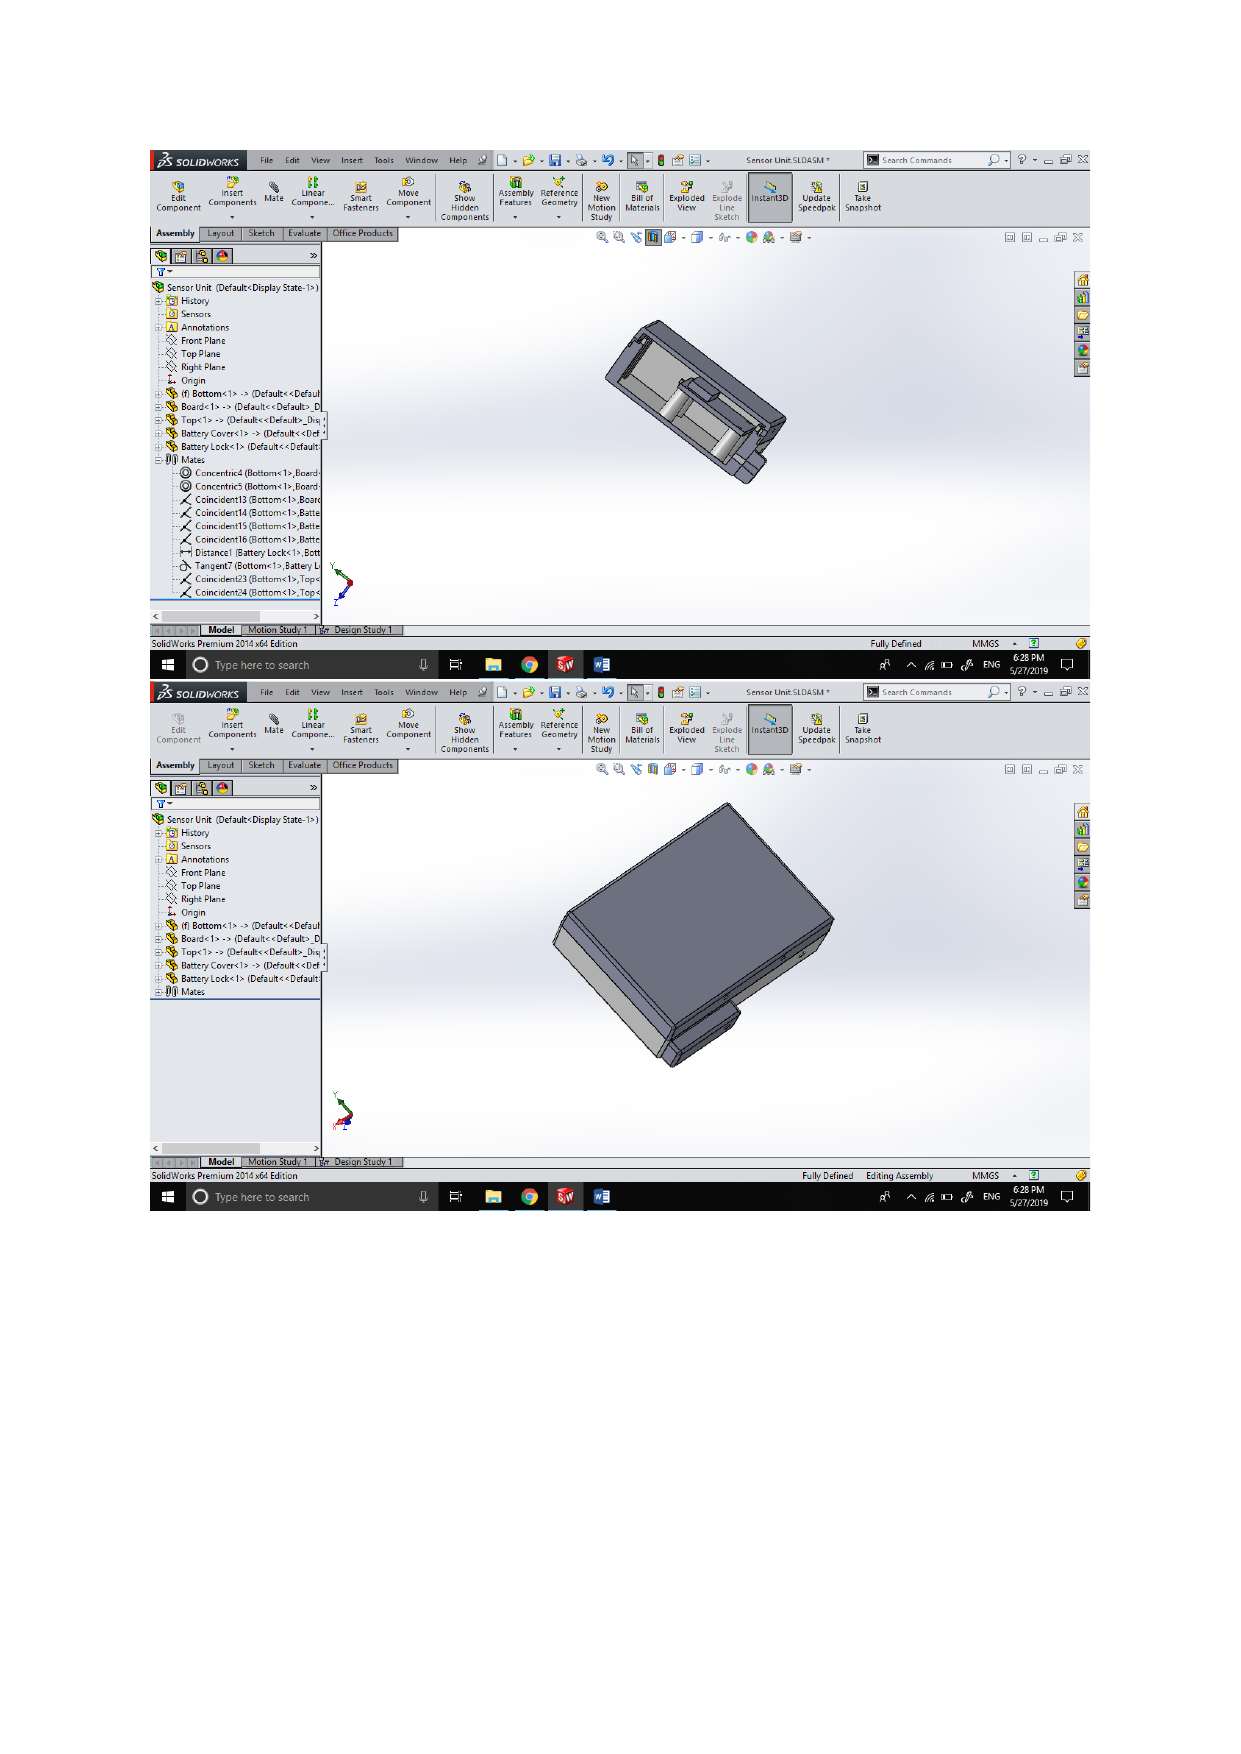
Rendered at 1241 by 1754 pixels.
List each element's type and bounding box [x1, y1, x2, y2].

picture [150, 150, 1091, 679]
picture [150, 681, 1091, 1211]
